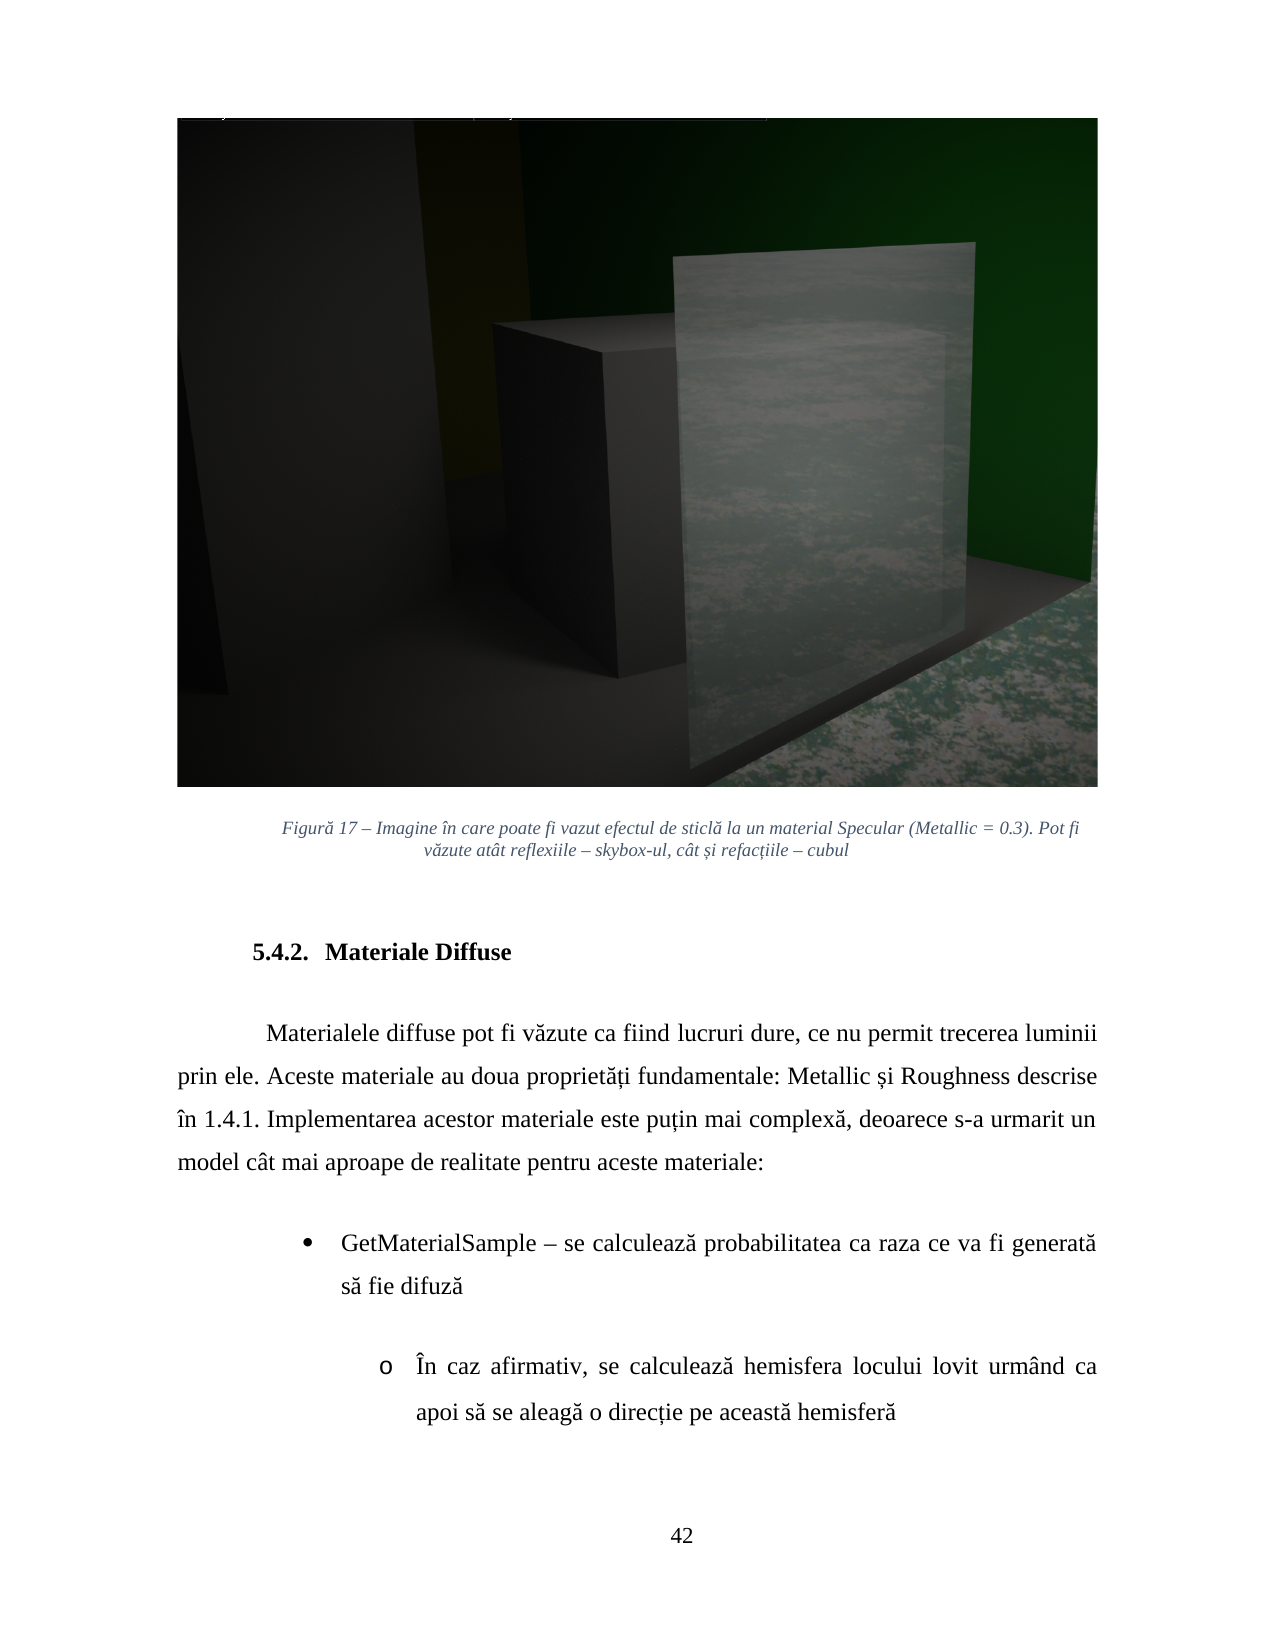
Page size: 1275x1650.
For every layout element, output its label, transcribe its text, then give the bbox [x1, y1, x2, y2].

picture [177, 118, 1098, 787]
list GetMaterialSample – se calculează probabilitatea ca raza ce va fi generată să fie difuză [303, 1228, 1098, 1299]
subtitle Materiale Diffuse [252, 937, 1098, 966]
text Materialele diffuse pot fi văzute ca fiind lucruri dure, ce nu permit trecerea luminii prin ele. Aceste materiale au doua proprietăți fundamentale: Metallic și Roughness descrise în 1.4.1. Implementarea acestor materiale este puțin mai complexă, deoarece s-a urmarit un model cât mai aproape de realitate pentru aceste materiale: [177, 1018, 1098, 1176]
list În caz afirmativ, se calculează hemisfera locului lovit urmând ca apoi să se aleagă o direcție pe această hemisferă [378, 1351, 1098, 1425]
text Figură 17 – Imagine în care poate fi vazut efectul de sticlă la un material Specular (Metallic = 0.3). Pot fi văzute atât reflexiile – skybox-ul, cât și refacțiile – cubul [177, 817, 1098, 860]
